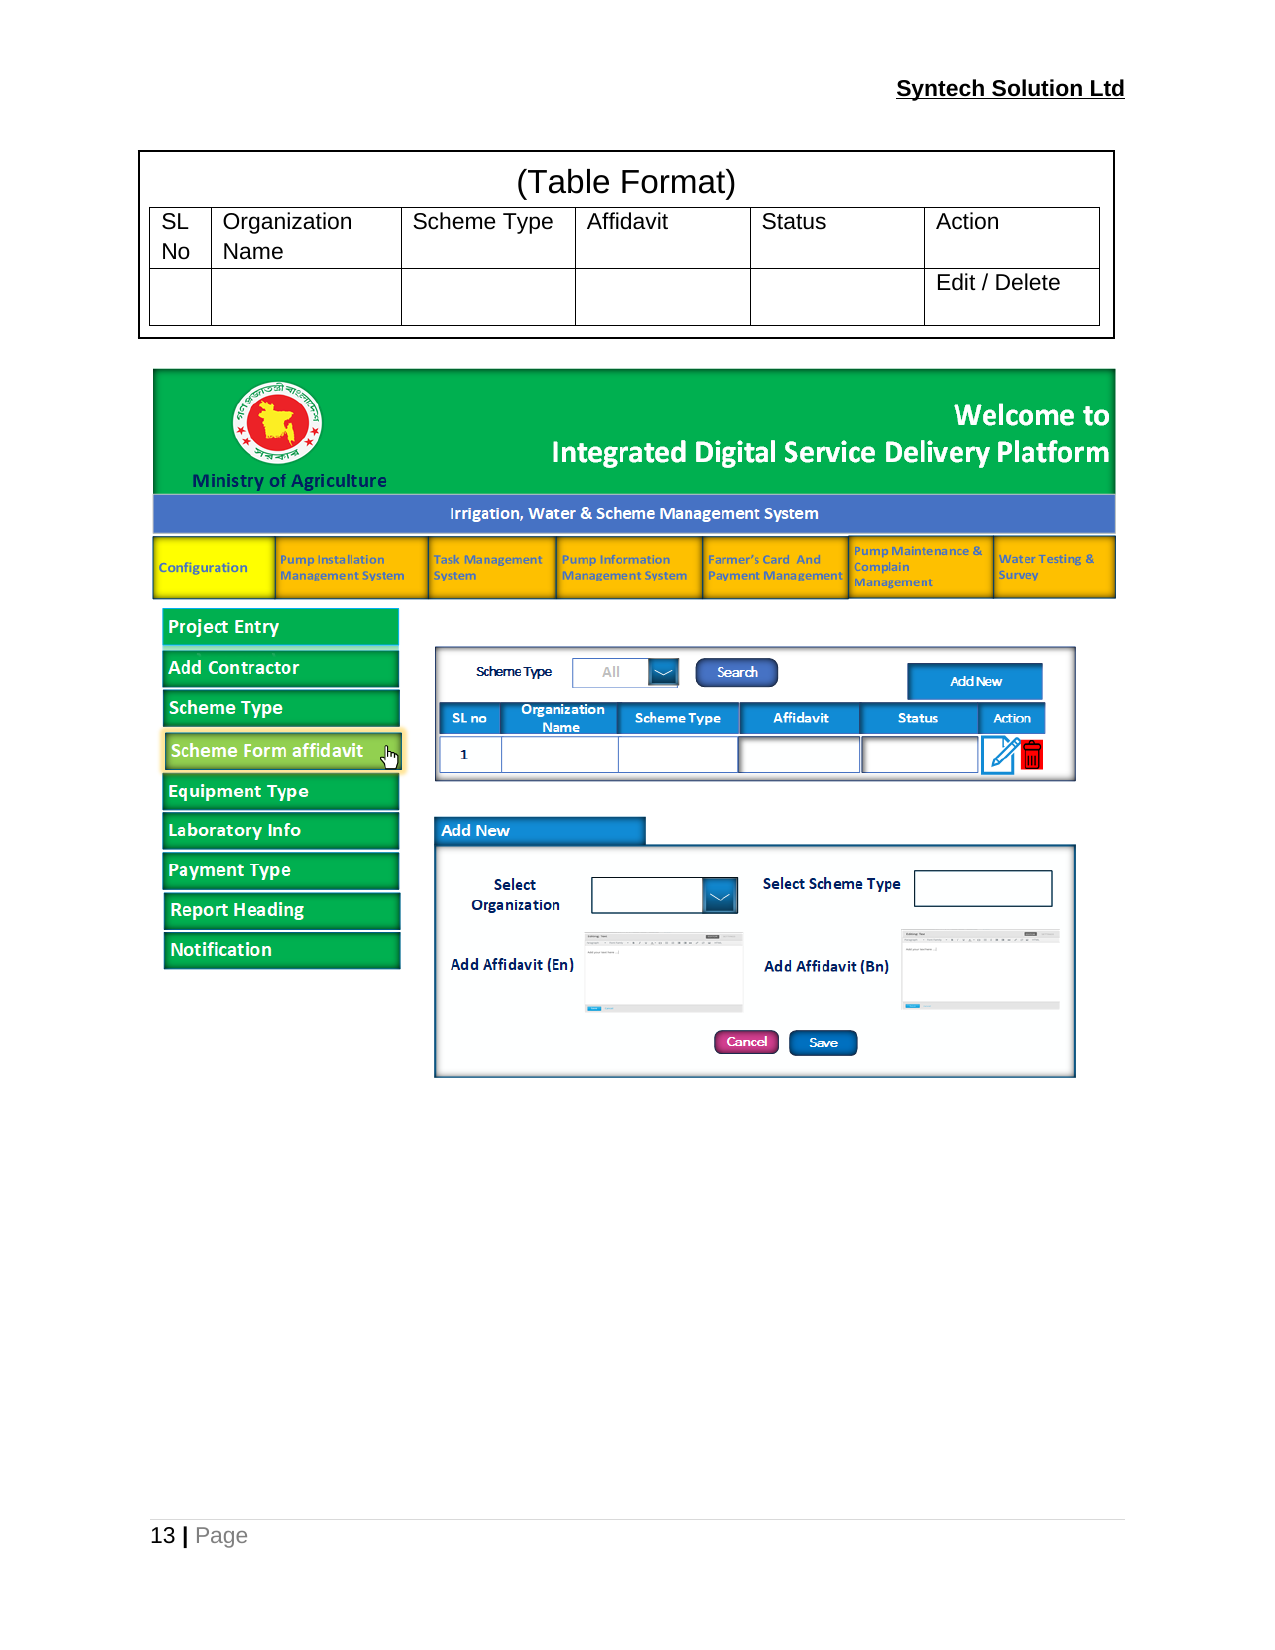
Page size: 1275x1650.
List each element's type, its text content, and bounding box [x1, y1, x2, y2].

picture [150, 368, 1125, 1078]
table_cell (Table Format) [140, 152, 1113, 337]
